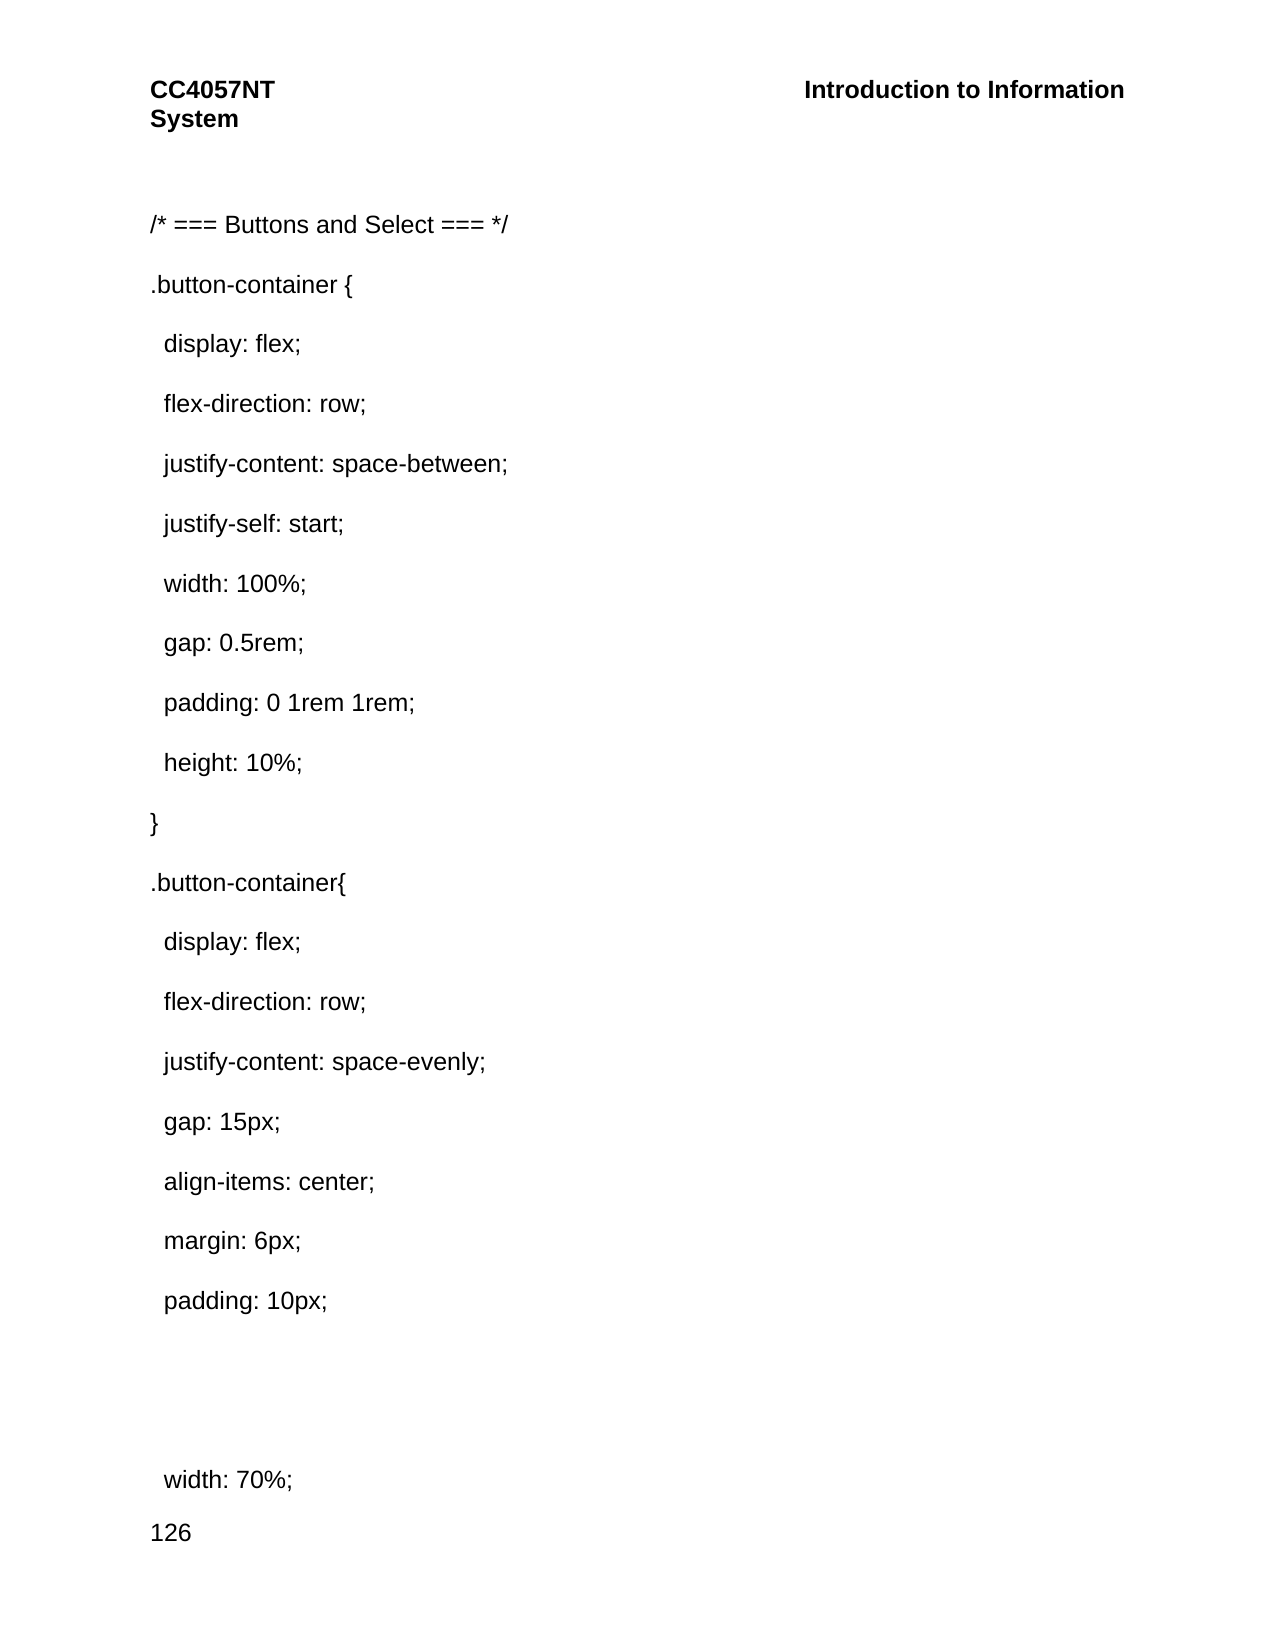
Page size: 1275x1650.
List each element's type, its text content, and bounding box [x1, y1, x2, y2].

text gap: 15px; [150, 1107, 1125, 1135]
text width: 70%; [150, 1465, 1125, 1494]
text height: 10%; [150, 748, 1125, 777]
text display: flex; [150, 927, 1125, 956]
text flex-direction: row; [150, 389, 1125, 418]
text display: flex; [150, 329, 1125, 358]
text .button-container{ [150, 867, 1125, 896]
text width: 100%; [150, 568, 1125, 597]
text } [150, 808, 1125, 836]
text gap: 0.5rem; [150, 628, 1125, 657]
text padding: 0 1rem 1rem; [150, 688, 1125, 717]
text justify-content: space-evenly; [150, 1047, 1125, 1076]
text align-items: center; [150, 1166, 1125, 1195]
text padding: 10px; [150, 1286, 1125, 1315]
text margin: 6px; [150, 1226, 1125, 1255]
text /* === Buttons and Select === */ [150, 210, 1125, 238]
text justify-self: start; [150, 509, 1125, 537]
text flex-direction: row; [150, 987, 1125, 1016]
text .button-container { [150, 269, 1125, 298]
text justify-content: space-between; [150, 449, 1125, 478]
